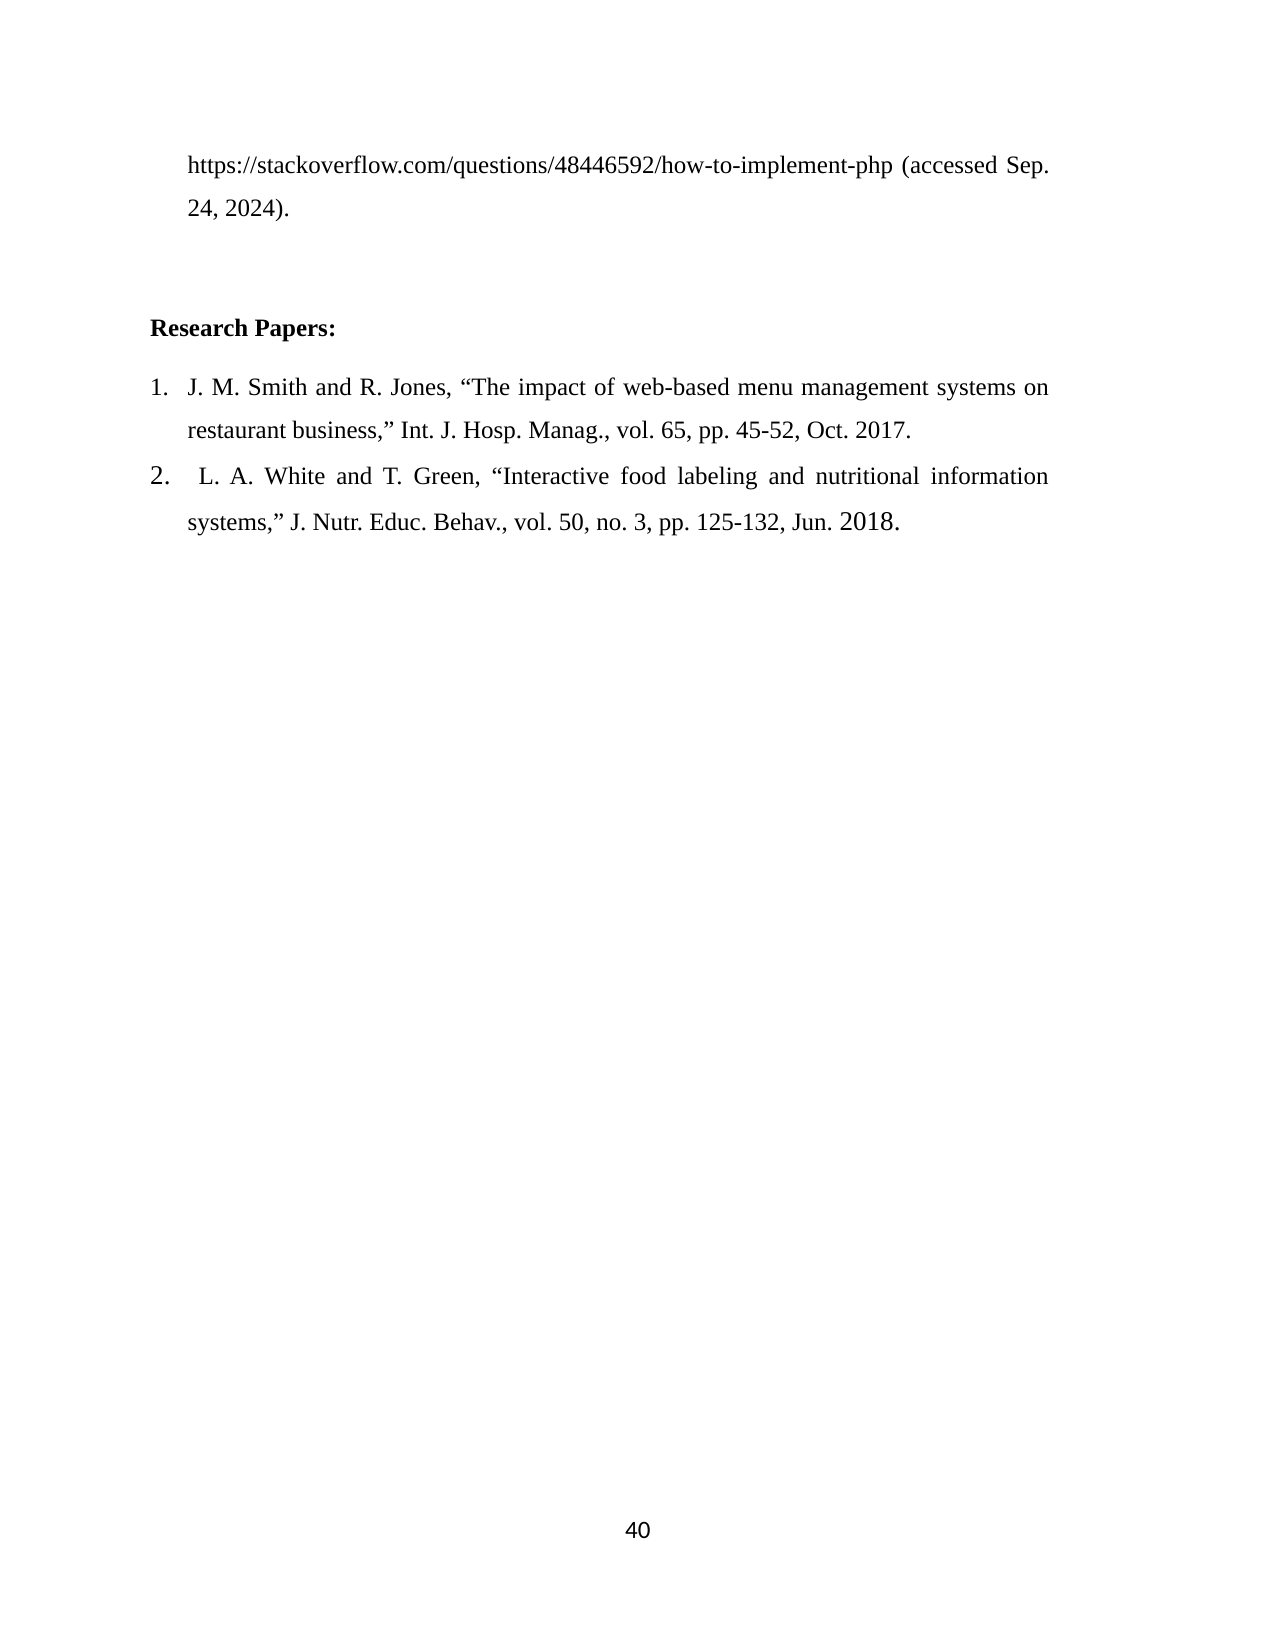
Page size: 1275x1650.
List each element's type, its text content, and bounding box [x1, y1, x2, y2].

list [150, 150, 1050, 222]
text Research Papers: [150, 313, 1050, 341]
list J. M. Smith and R. Jones, “The impact of web-based menu management systems on restaurant business,” Int. J. Hosp. Manag., vol. 65, pp. 45-52, Oct. 2017. [150, 372, 1050, 444]
list L. A. White and T. Green, “Interactive food labeling and nutritional information systems,” J. Nutr. Educ. Behav., vol. 50, no. 3, pp. 125-132, Jun. 2018. [150, 459, 1050, 537]
